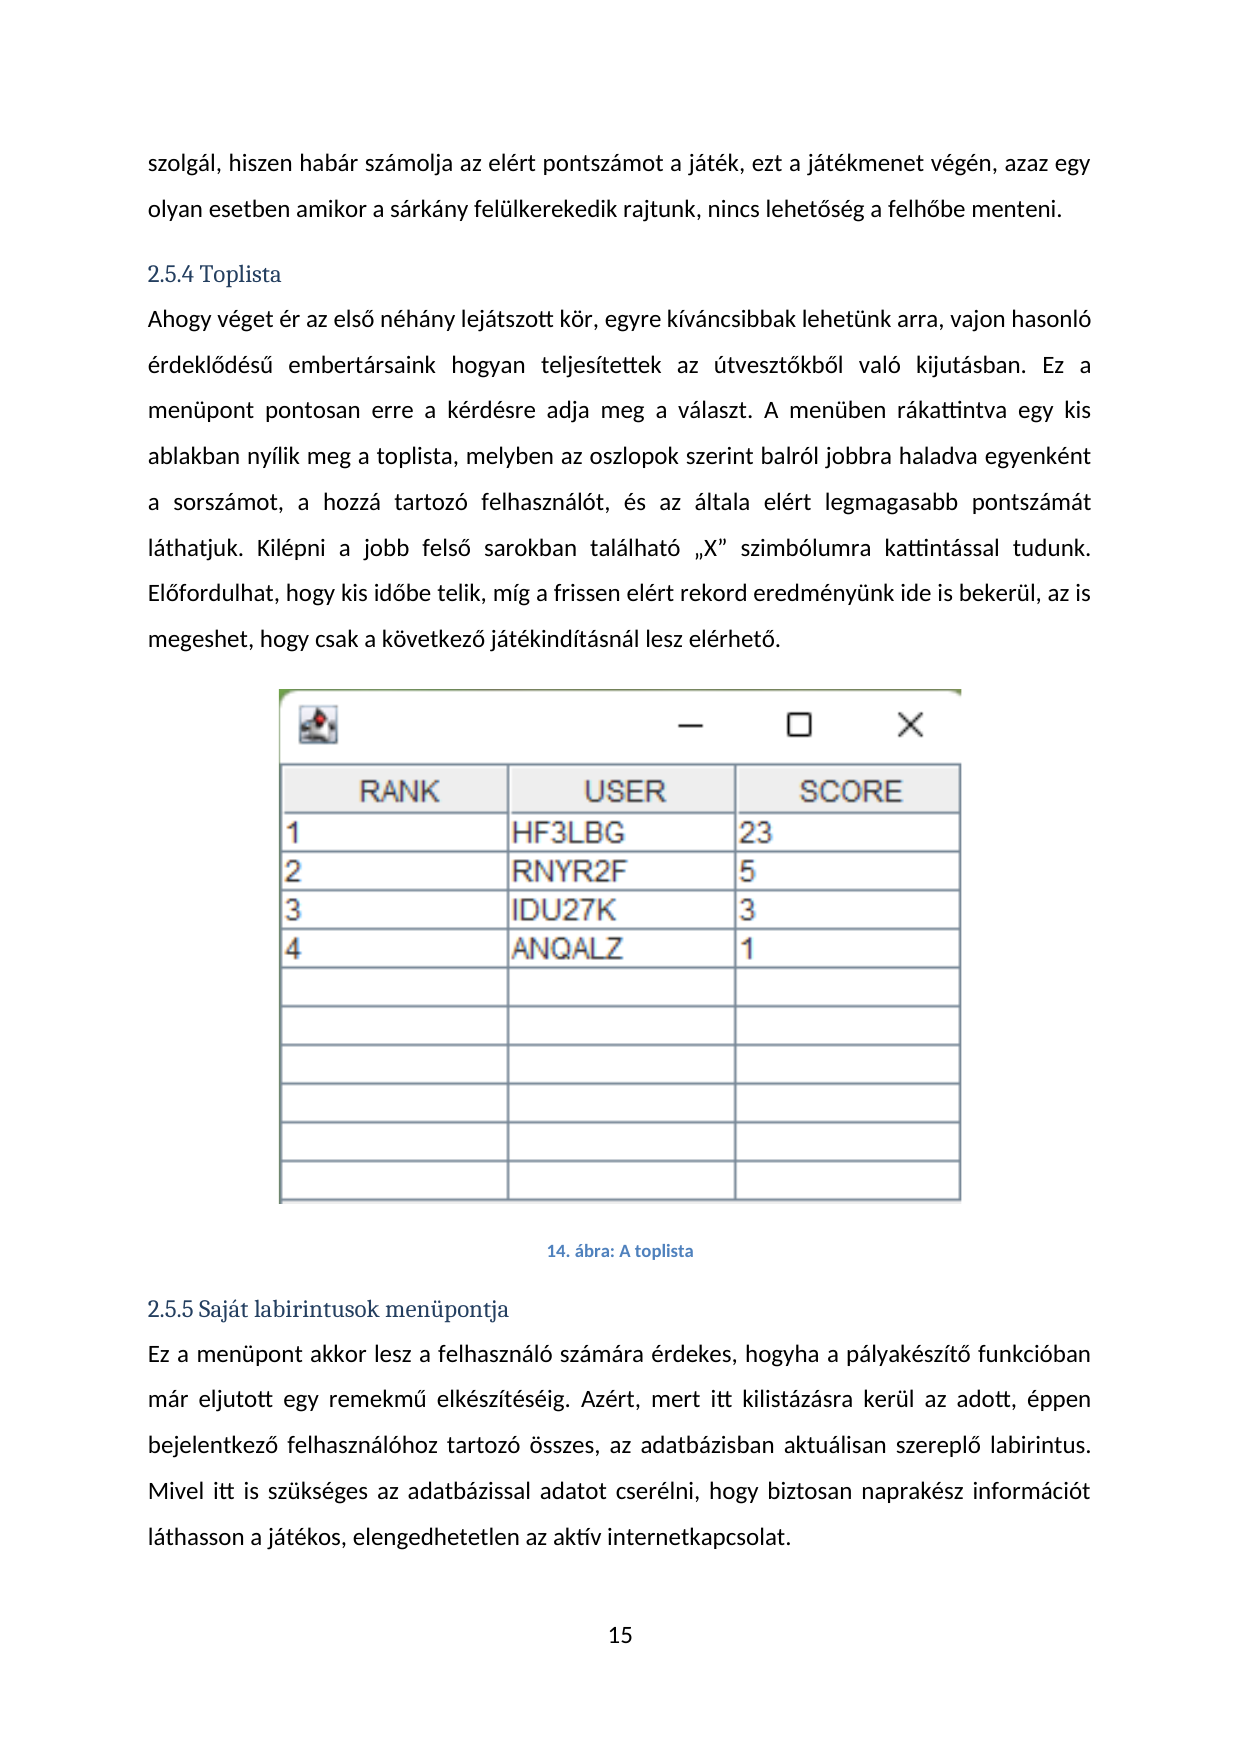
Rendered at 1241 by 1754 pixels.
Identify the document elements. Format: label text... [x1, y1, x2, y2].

text Ez a menüpont akkor lesz a felhasználó számára érdekes, hogyha a pályakészítő funkcióban már eljutott egy remekmű elkészítéséig. Azért, mert itt kilistázásra kerül az adott, éppen bejelentkező felhasználóhoz tartozó összes, az adatbázisban aktuálisan szereplő labirintus. Mivel itt is szükséges az adatbázissal adatot cserélni, hogy biztosan naprakész információt láthasson a játékos, elengedhetetlen az aktív internetkapcsolat. [148, 1338, 1093, 1551]
picture [278, 689, 962, 1204]
text 14. ábra: A toplista [148, 1239, 1093, 1262]
subtitle 2.5.5 Saját labirintusok menüpontja [148, 1295, 1093, 1323]
subtitle 2.5.4 Toplista [148, 260, 1093, 289]
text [148, 148, 1093, 224]
text Ahogy véget ér az első néhány lejátszott kör, egyre kíváncsibbak lehetünk arra, vajon hasonló érdeklődésű embertársaink hogyan teljesítettek az útvesztőkből való kijutásban. Ez a menüpont pontosan erre a kérdésre adja meg a választ. A menüben rákattintva egy kis ablakban nyílik meg a toplista, melyben az oszlopok szerint balról jobbra haladva egyenként a sorszámot, a hozzá tartozó felhasználót, és az általa elért legmagasabb pontszámát láthatjuk. Kilépni a jobb felső sarokban található „X” szimbólumra kattintással tudunk. Előfordulhat, hogy kis időbe telik, míg a frissen elért rekord eredményünk ide is bekerül, az is megeshet, hogy csak a következő játékindításnál lesz elérhető. [148, 303, 1093, 654]
